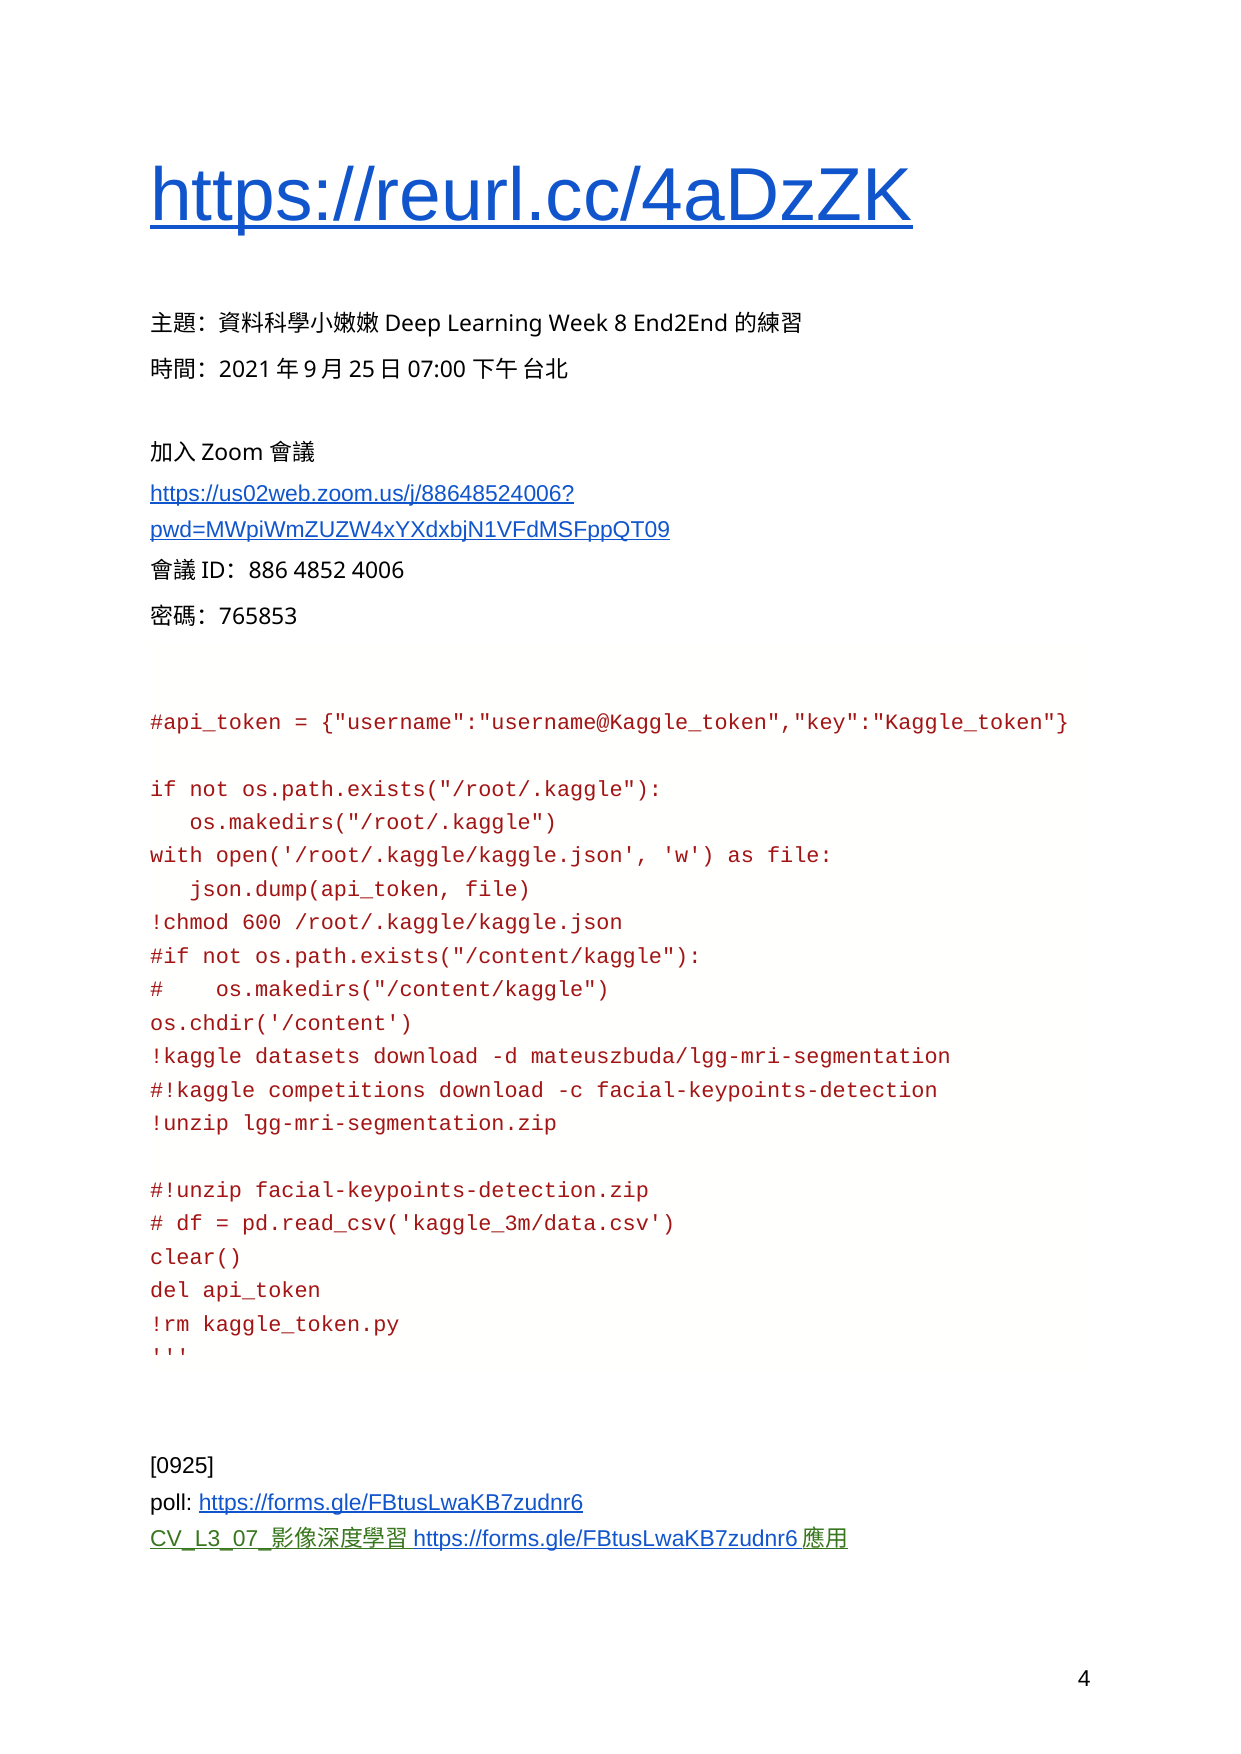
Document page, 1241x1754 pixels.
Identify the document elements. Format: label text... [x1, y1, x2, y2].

text !chmod 600 /root/.kaggle/kaggle.json [150, 912, 1090, 936]
text #!kaggle competitions download -c facial-keypoints-detection [150, 1079, 1090, 1103]
text https://us02web.zoom.us/j/88648524006?pwd=MWpiWmZUZW4xYXdxbjN1VFdMSFppQT09 [150, 479, 1090, 542]
text 密碼：765853 [150, 598, 1090, 631]
text with open('/root/.kaggle/kaggle.json', 'w') as file: [150, 845, 1090, 869]
text 主題：資料科學小嫩嫩 Deep Learning Week 8 End2End 的練習 [150, 305, 1090, 339]
text clear() [150, 1246, 1090, 1271]
text 加入 Zoom 會議 [150, 433, 1090, 467]
text # os.makedirs("/content/kaggle") [150, 978, 1090, 1003]
text [0925] [150, 1452, 1090, 1479]
text #!unzip facial-keypoints-detection.zip [150, 1179, 1090, 1204]
text del api_token [150, 1279, 1090, 1304]
text # df = pd.read_csv('kaggle_3m/data.csv') [150, 1212, 1090, 1237]
text json.dump(api_token, file) [150, 878, 1090, 903]
text https://reurl.cc/4aDzZK [150, 150, 1090, 236]
text CV_L3_07_影像深度學習https://forms.gle/FBtusLwaKB7zudnr6應用 [150, 1525, 1090, 1551]
text poll: https://forms.gle/FBtusLwaKB7zudnr6 [150, 1489, 1090, 1515]
text if not os.path.exists("/root/.kaggle"): [150, 778, 1090, 803]
text os.chdir('/content') [150, 1012, 1090, 1037]
text !unzip lgg-mri-segmentation.zip [150, 1112, 1090, 1137]
text os.makedirs("/root/.kaggle") [150, 811, 1090, 836]
text ''' [150, 1346, 1090, 1371]
text !kaggle datasets download -d mateuszbuda/lgg-mri-segmentation [150, 1045, 1090, 1070]
text #api_token = {"username":"username@Kaggle_token","key":"Kaggle_token"} [150, 711, 1090, 736]
text #if not os.path.exists("/content/kaggle"): [150, 945, 1090, 970]
text !rm kaggle_token.py [150, 1313, 1090, 1338]
text 會議 ID：886 4852 4006 [150, 552, 1090, 586]
text 時間：2021年9月25日 07:00 下午 台北 [150, 351, 1090, 384]
